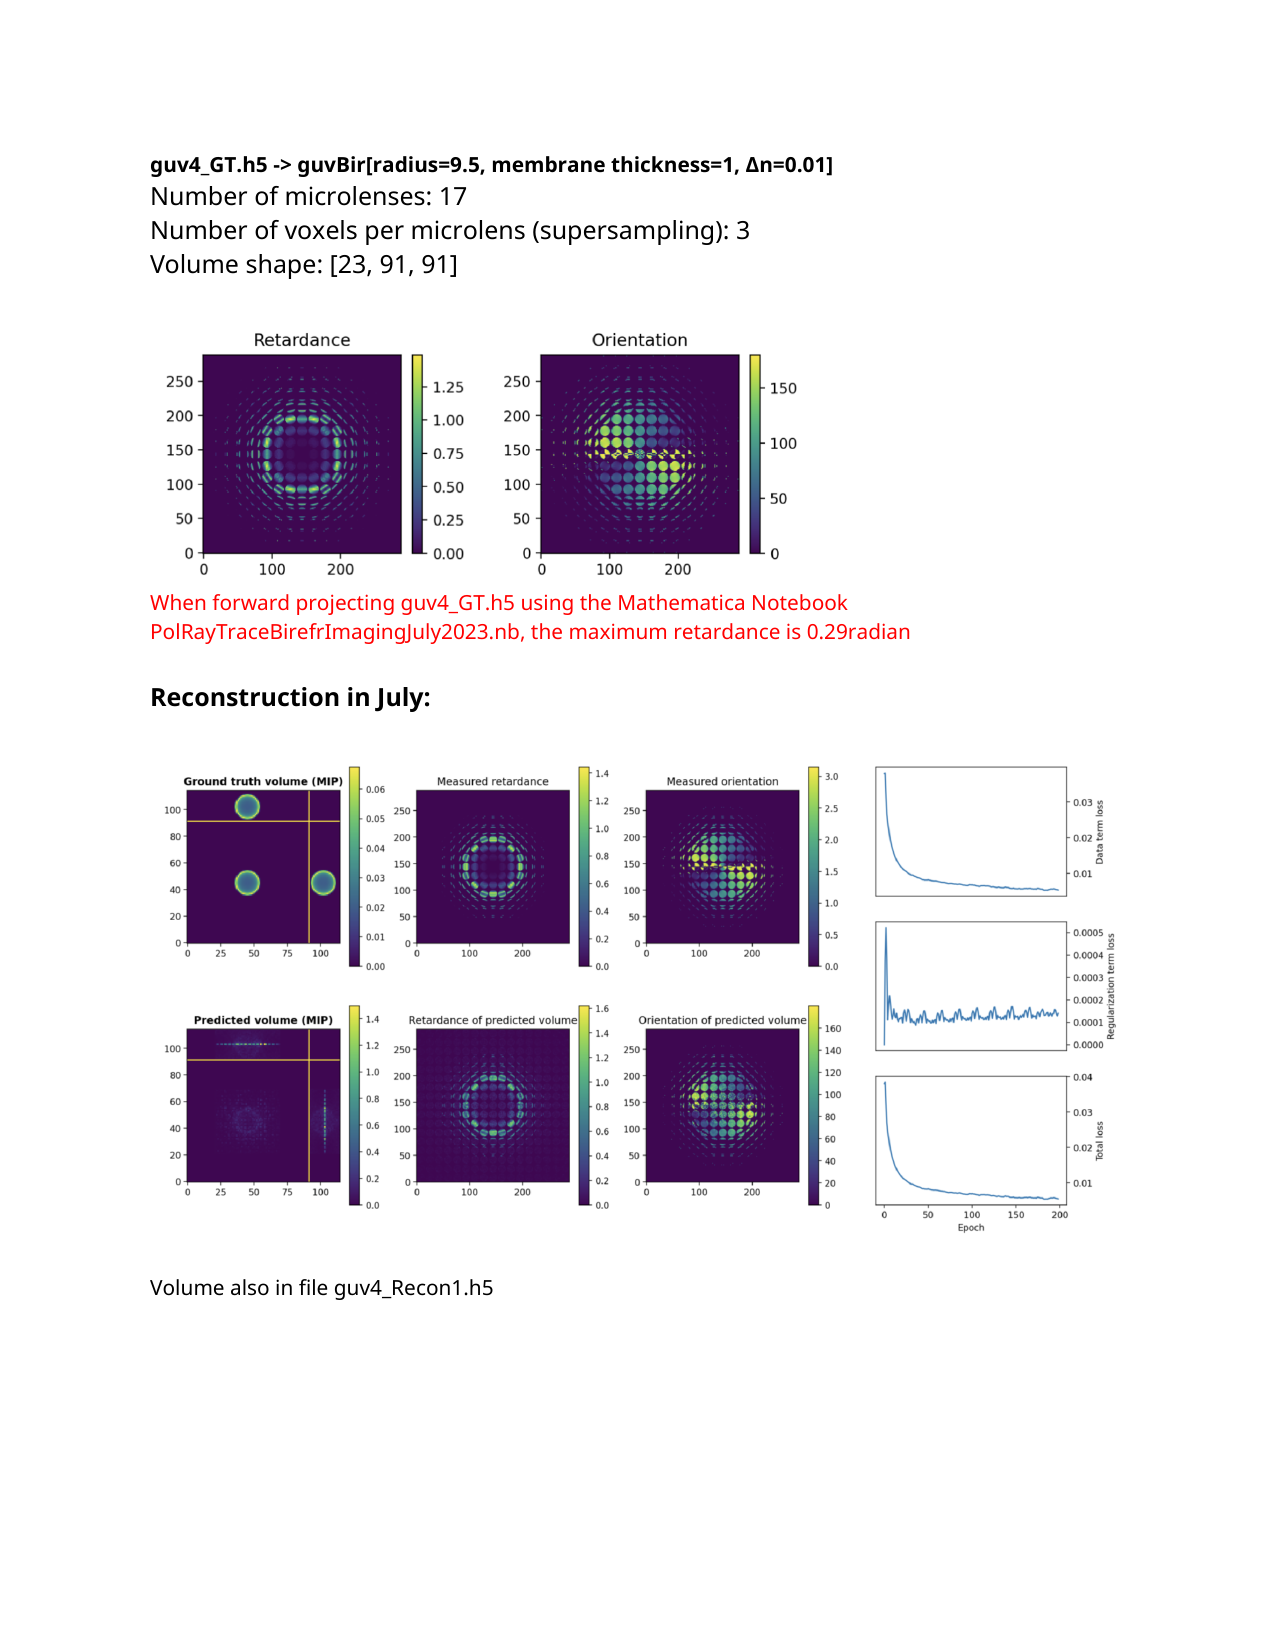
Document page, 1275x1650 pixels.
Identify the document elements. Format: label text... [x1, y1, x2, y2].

picture [150, 314, 813, 589]
text Reconstruction in July: [150, 679, 1125, 713]
text Number of voxels per microlens (supersampling): 3 [150, 212, 1125, 247]
text Volume also in file guv4_Recon1.h5 [150, 1273, 1125, 1302]
text Number of microlenses: 17 [150, 178, 1125, 212]
picture [150, 747, 1125, 1240]
text guv4_GT.h5 -> guvBir[radius=9.5, membrane thickness=1, Δn=0.01] [150, 150, 1125, 178]
text When forward projecting guv4_GT.h5 using the Mathematica Notebook PolRayTraceBirefrImagingJuly2023.nb, the maximum retardance is 0.29radian [150, 588, 1125, 645]
text Volume shape: [23, 91, 91] [150, 247, 1125, 281]
